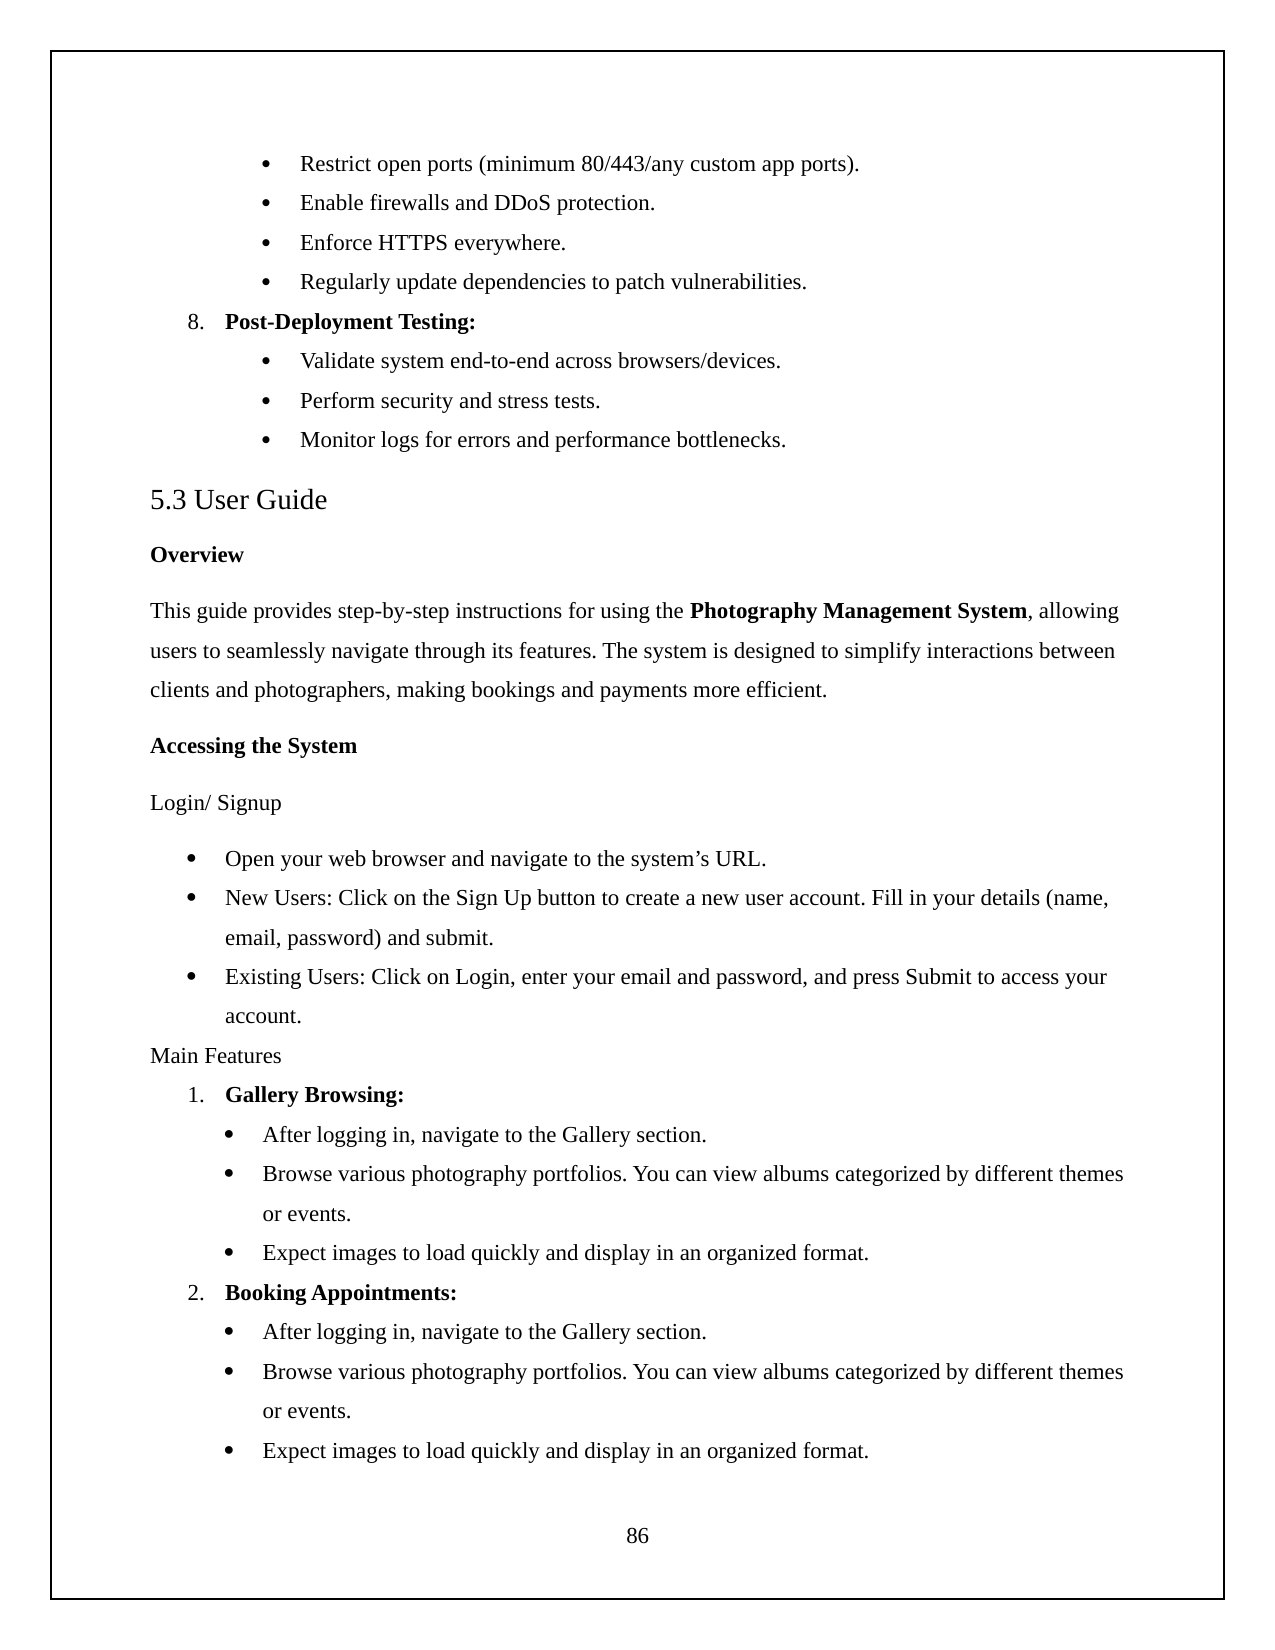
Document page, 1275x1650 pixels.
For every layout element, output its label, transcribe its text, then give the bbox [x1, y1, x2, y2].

text Accessing the System [150, 732, 1125, 759]
list Expect images to load quickly and display in an organized format. [225, 1239, 1125, 1266]
text This guide provides step-by-step instructions for using the Photography Management System, allowing users to seamlessly navigate through its features. The system is designed to simplify interactions between clients and photographers, making bookings and payments more efficient. [150, 597, 1125, 703]
list Gallery Browsing: [187, 1082, 1125, 1108]
list Monitor logs for errors and performance bottlenecks. [262, 426, 1125, 453]
list After logging in, navigate to the Gallery section. [225, 1121, 1125, 1147]
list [225, 1358, 1125, 1424]
list Enforce HTTPS everywhere. [262, 229, 1125, 255]
list Regularly update dependencies to patch vulnerabilities. [262, 268, 1125, 295]
list After logging in, navigate to the Gallery section. [225, 1318, 1125, 1345]
text Overview [150, 541, 1125, 567]
list Restrict open ports (minimum 80/443/any custom app ports). [262, 150, 1125, 176]
text Main Features [150, 1042, 1125, 1068]
list Perform security and stress tests. [262, 387, 1125, 413]
list Existing Users: Click on Login, enter your email and password, and press Submit to access your account. [187, 963, 1125, 1029]
list Validate system end-to-end across browsers/devices. [262, 347, 1125, 374]
text Login/ Signup [150, 788, 1125, 815]
list Post-Deployment Testing: [187, 308, 1125, 334]
list Open your web browser and navigate to the system’s URL. [187, 845, 1125, 871]
list Browse various photography portfolios. You can view albums categorized by different themes or events. [225, 1161, 1125, 1226]
list New Users: Click on the Sign Up button to create a new user account. Fill in your details (name, email, password) and submit. [187, 884, 1125, 950]
subtitle 5.3 User Guide [150, 482, 1125, 516]
list Expect images to load quickly and display in an organized format. [225, 1437, 1125, 1463]
list Booking Appointments: [187, 1279, 1125, 1305]
list Enable firewalls and DDoS protection. [262, 189, 1125, 216]
